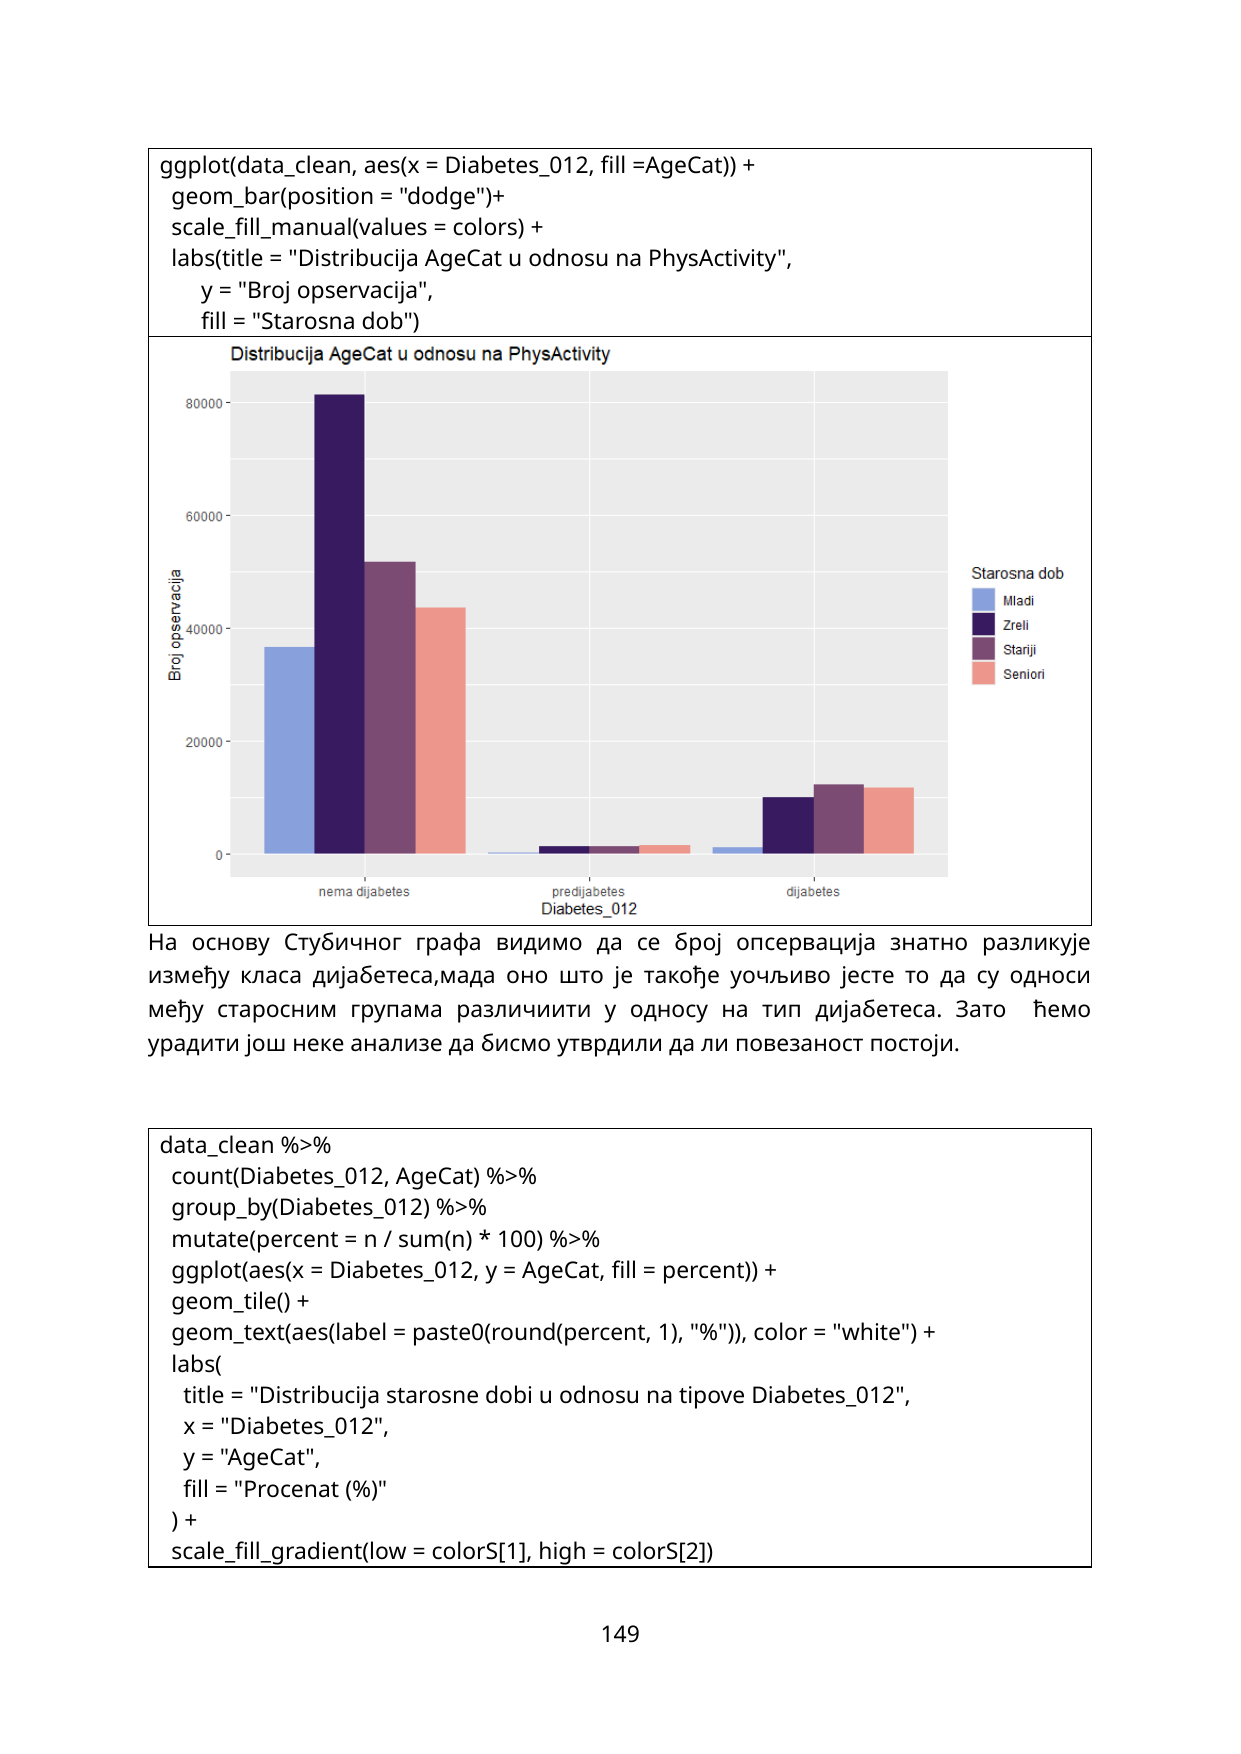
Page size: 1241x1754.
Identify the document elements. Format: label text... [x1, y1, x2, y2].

picture [159, 337, 1080, 925]
table_header data_clean %>% count(Diabetes_012, AgeCat) %>% group_by(Diabetes_012) %>% mutate(percent = n / sum(n) * 100) %>% ggplot(aes(x = Diabetes_012, y = AgeCat, fill = percent)) + geom_tile() + geom_text(aes(label = paste0(round(percent, 1), "%")), color = "white") + labs( title = "Distribucija starosne dobi u odnosu na tipove Diabetes_012", x = "Diabetes_012", y = "AgeCat", fill = "Procenat (%)" ) + scale_fill_gradient(low = colorS[1], high = colorS[2]) [149, 1129, 1091, 1566]
text На основу Стубичног графа видимо да се број опсервација знатно разликује између класа дијабетеса,мада оно што је такође уочљиво јесте то да су односи међу старосним групама различиити у односу на тип дијабетеса. Зато ћемо урадити још неке анализе да бисмо утврдили да ли повезаност постоји. [148, 926, 1093, 1058]
table_header ggplot(data_clean, aes(x = Diabetes_012, fill =AgeCat)) + geom_bar(position = "dodge")+ scale_fill_manual(values = colors) + labs(title = "Distribucija AgeCat u odnosu na PhysActivity", y = "Broj opservacija", fill = "Starosna dob") [149, 149, 1091, 336]
table_cell [149, 337, 159, 925]
table_cell [1080, 337, 1091, 925]
